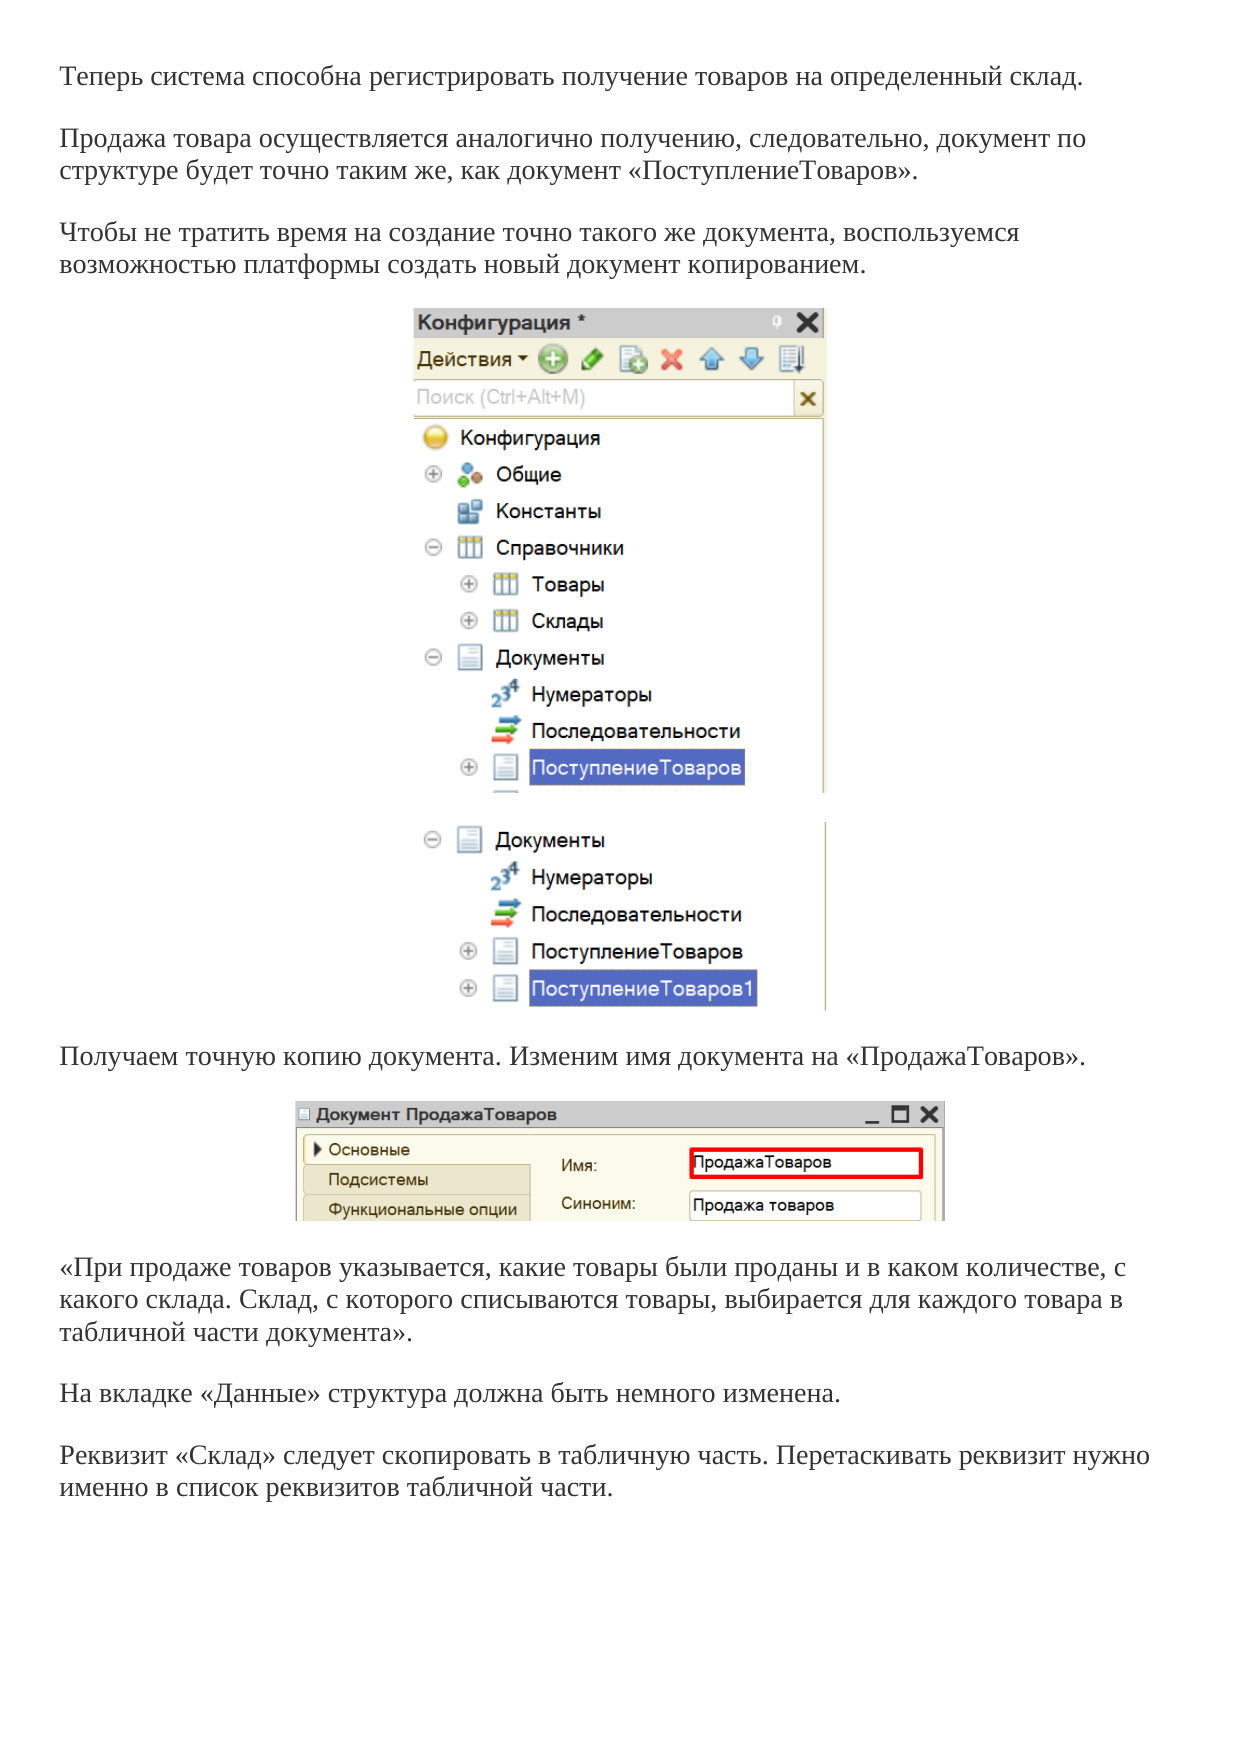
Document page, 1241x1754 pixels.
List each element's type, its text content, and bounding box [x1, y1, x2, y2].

text «При продаже товаров указывается, какие товары были проданы и в каком количестве, с какого склада. Склад, с которого списываются товары, выбирается для каждого товара в табличной части документа». [59, 1250, 1181, 1347]
picture [413, 308, 827, 793]
picture [295, 1101, 945, 1221]
text Продажа товара осуществляется аналогично получению, следовательно, документ по структуре будет точно таким же, как документ «ПоступлениеТоваров». [59, 121, 1181, 185]
text На вкладке «Данные» структура должна быть немного изменена. [59, 1376, 1181, 1409]
text Теперь система способна регистрировать получение товаров на определенный склад. [59, 59, 1181, 91]
text Чтобы не тратить время на создание точно такого же документа, воспользуемся возможностью платформы создать новый документ копированием. [59, 214, 1181, 279]
picture [413, 822, 827, 1011]
text Реквизит «Склад» следует скопировать в табличную часть. Перетаскивать реквизит нужно именно в список реквизитов табличной части. [59, 1438, 1181, 1503]
text Получаем точную копию документа. Изменим имя документа на «ПродажаТоваров». [59, 1039, 1181, 1072]
